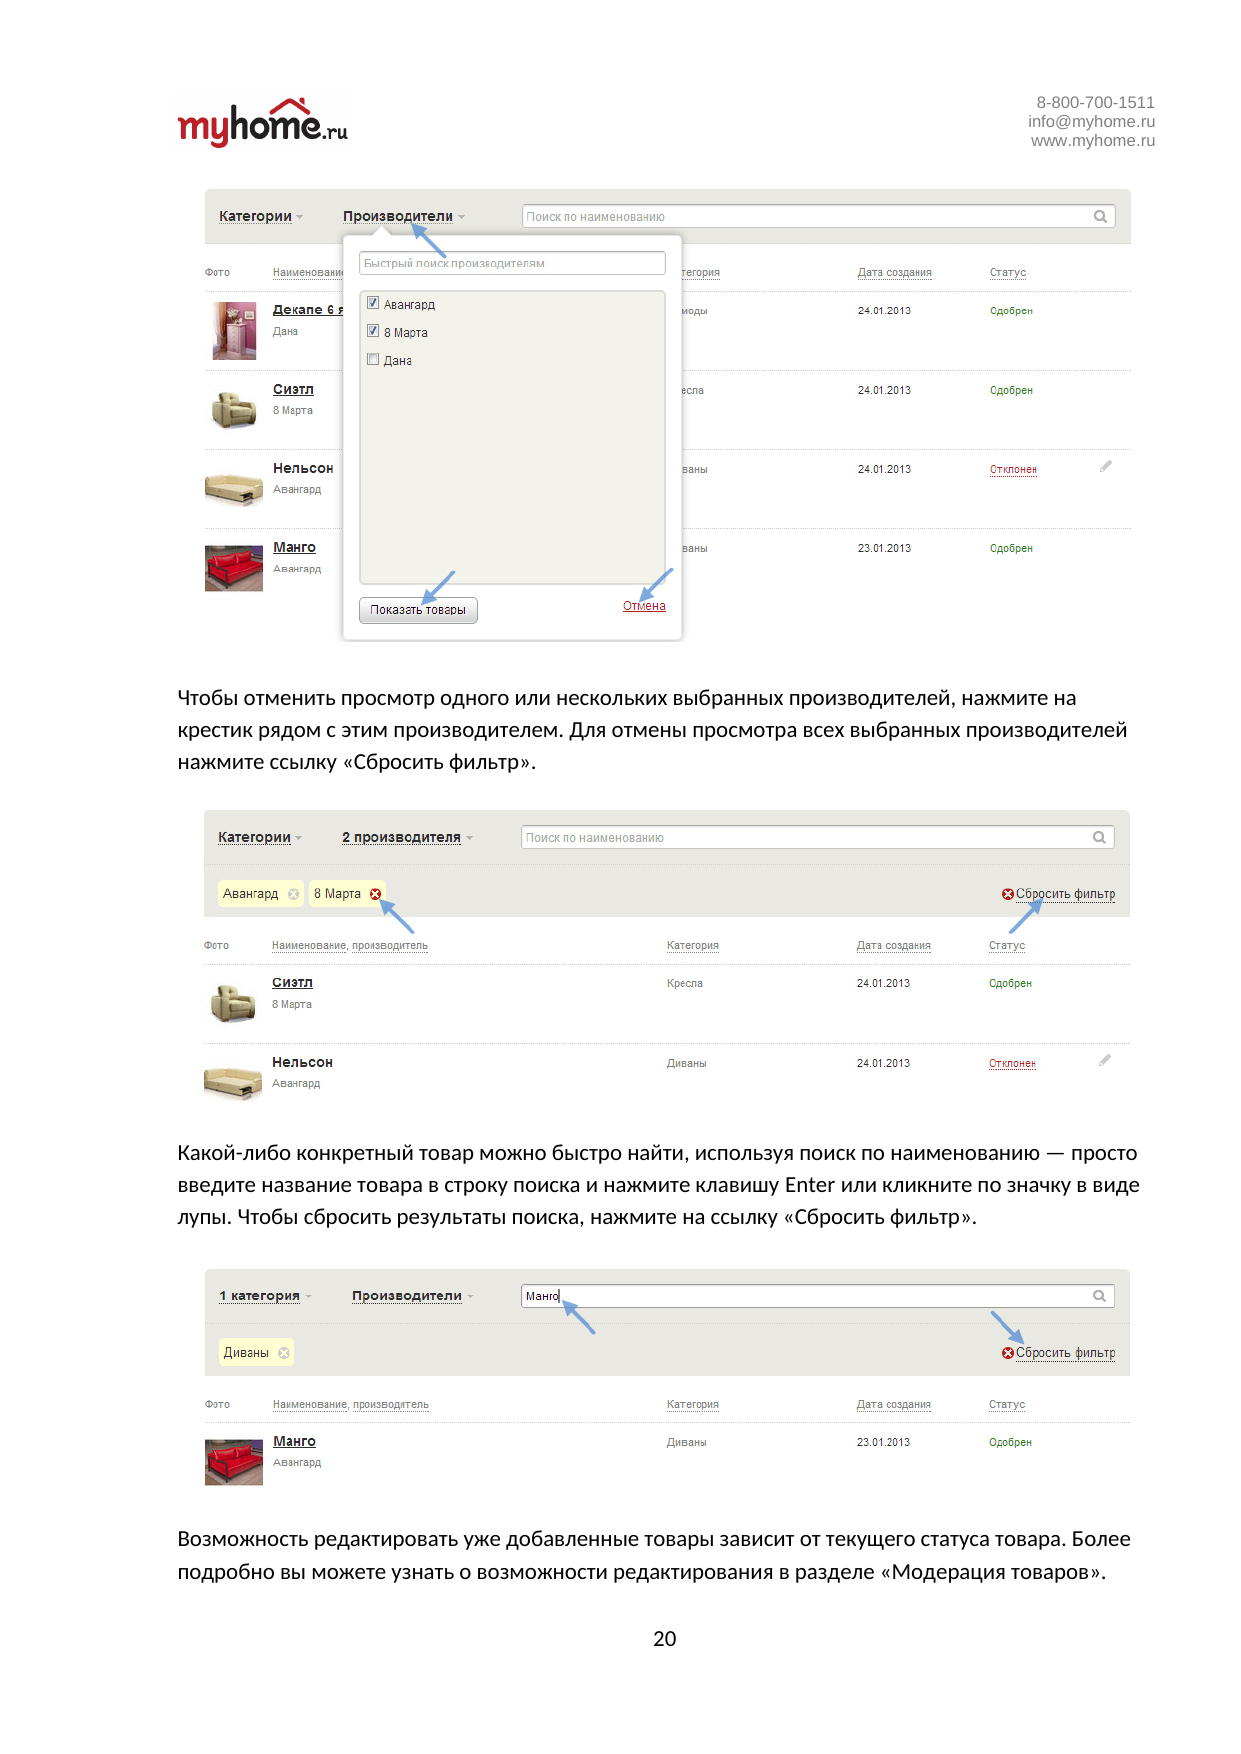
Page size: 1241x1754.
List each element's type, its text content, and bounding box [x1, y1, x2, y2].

text Возможность редактировать уже добавленные товары зависит от текущего статуса товара. Более подробно вы можете узнать о возможности редактирования в разделе «Модерация товаров». [177, 1524, 1152, 1585]
picture [177, 181, 1152, 658]
picture [172, 92, 353, 153]
text Какой-либо конкретный товар можно быстро найти, используя поиск по наименованию — просто введите название товара в строку поиска и нажмите клавишу Enter или кликните по значку в виде лупы. Чтобы сбросить результаты поиска, нажмите на ссылку «Сбросить фильтр». [177, 1138, 1152, 1230]
picture [177, 800, 1152, 1113]
text Чтобы отменить просмотр одного или нескольких выбранных производителей, нажмите на крестик рядом с этим производителем. Для отмены просмотра всех выбранных производителей нажмите ссылку «Сбросить фильтр». [177, 683, 1152, 775]
picture [177, 1255, 1152, 1500]
